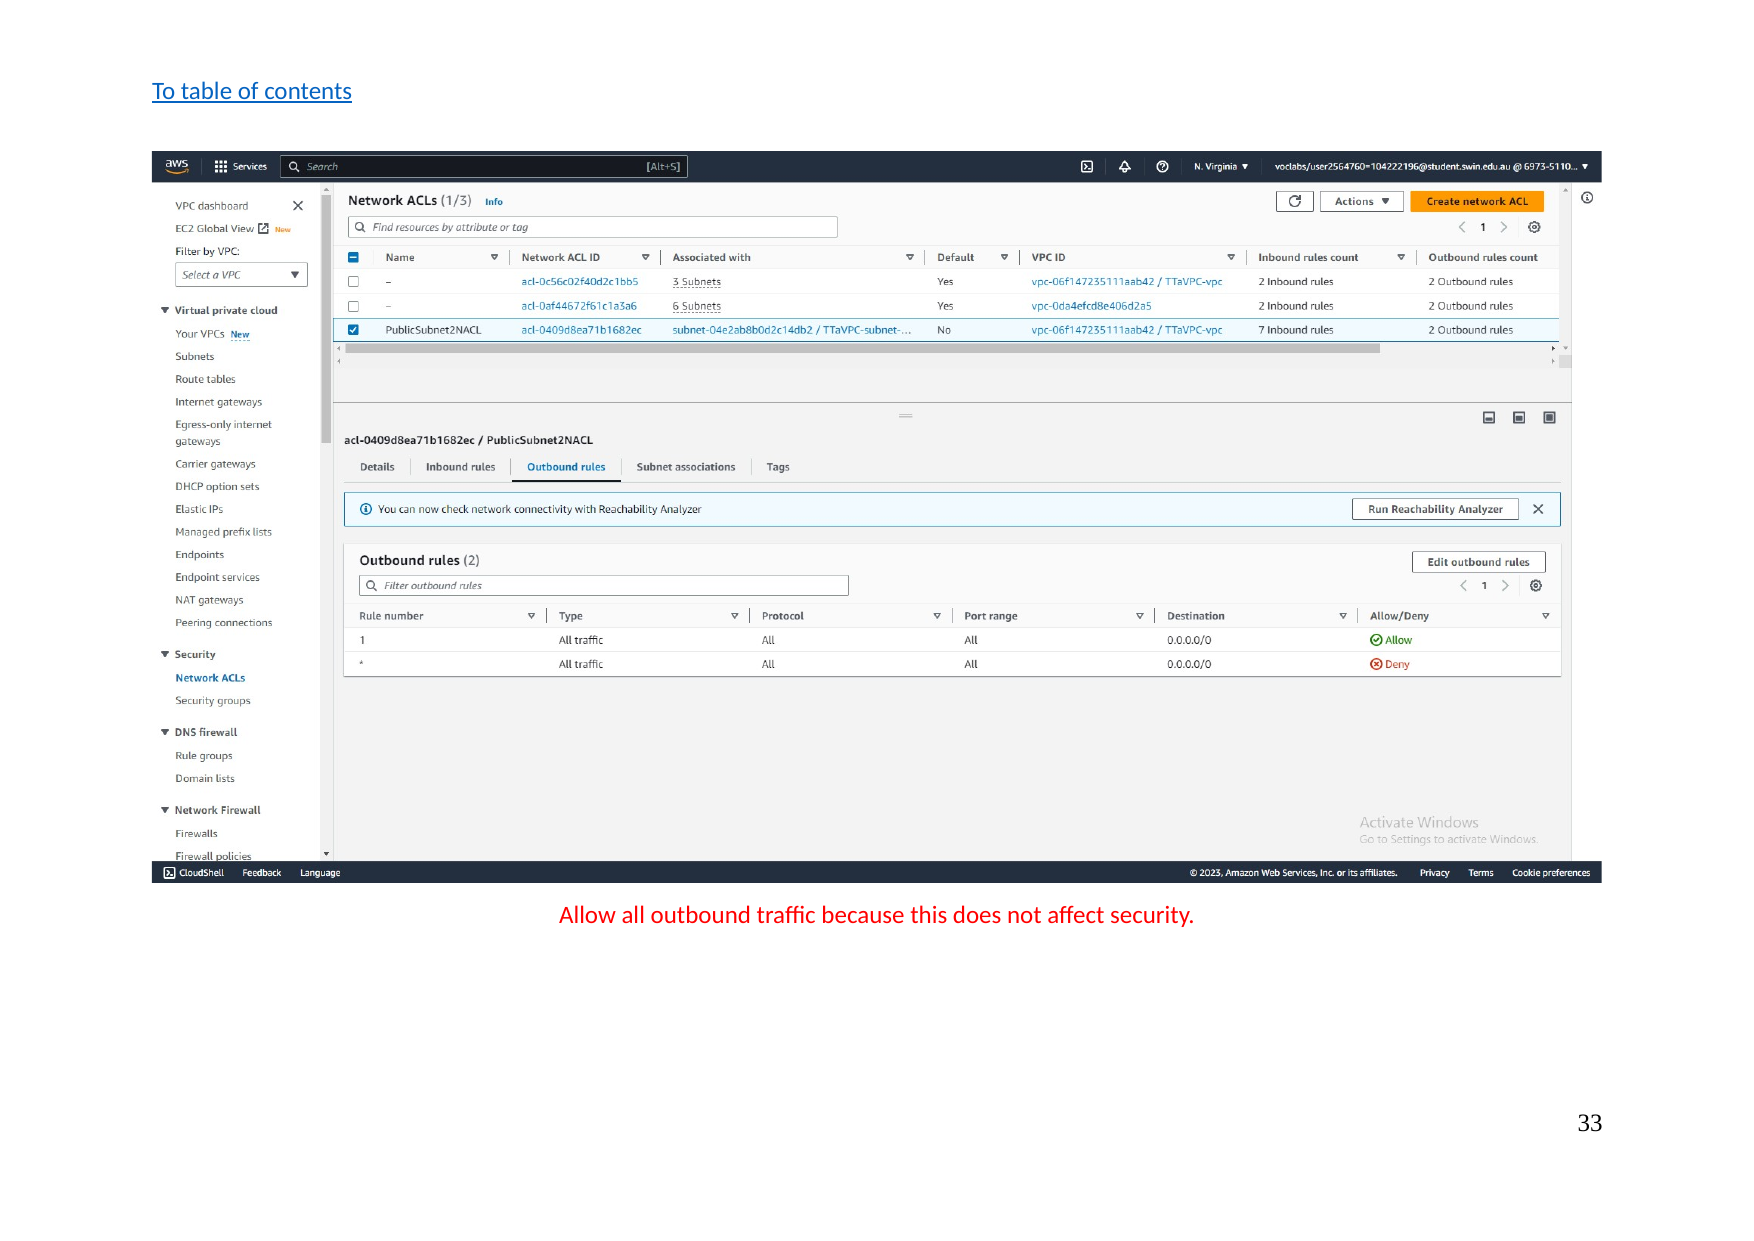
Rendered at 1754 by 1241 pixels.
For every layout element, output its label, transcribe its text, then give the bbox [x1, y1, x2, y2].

text Allow all outbound traffic because this does not affect security. [152, 899, 1602, 930]
picture [151, 151, 1602, 883]
